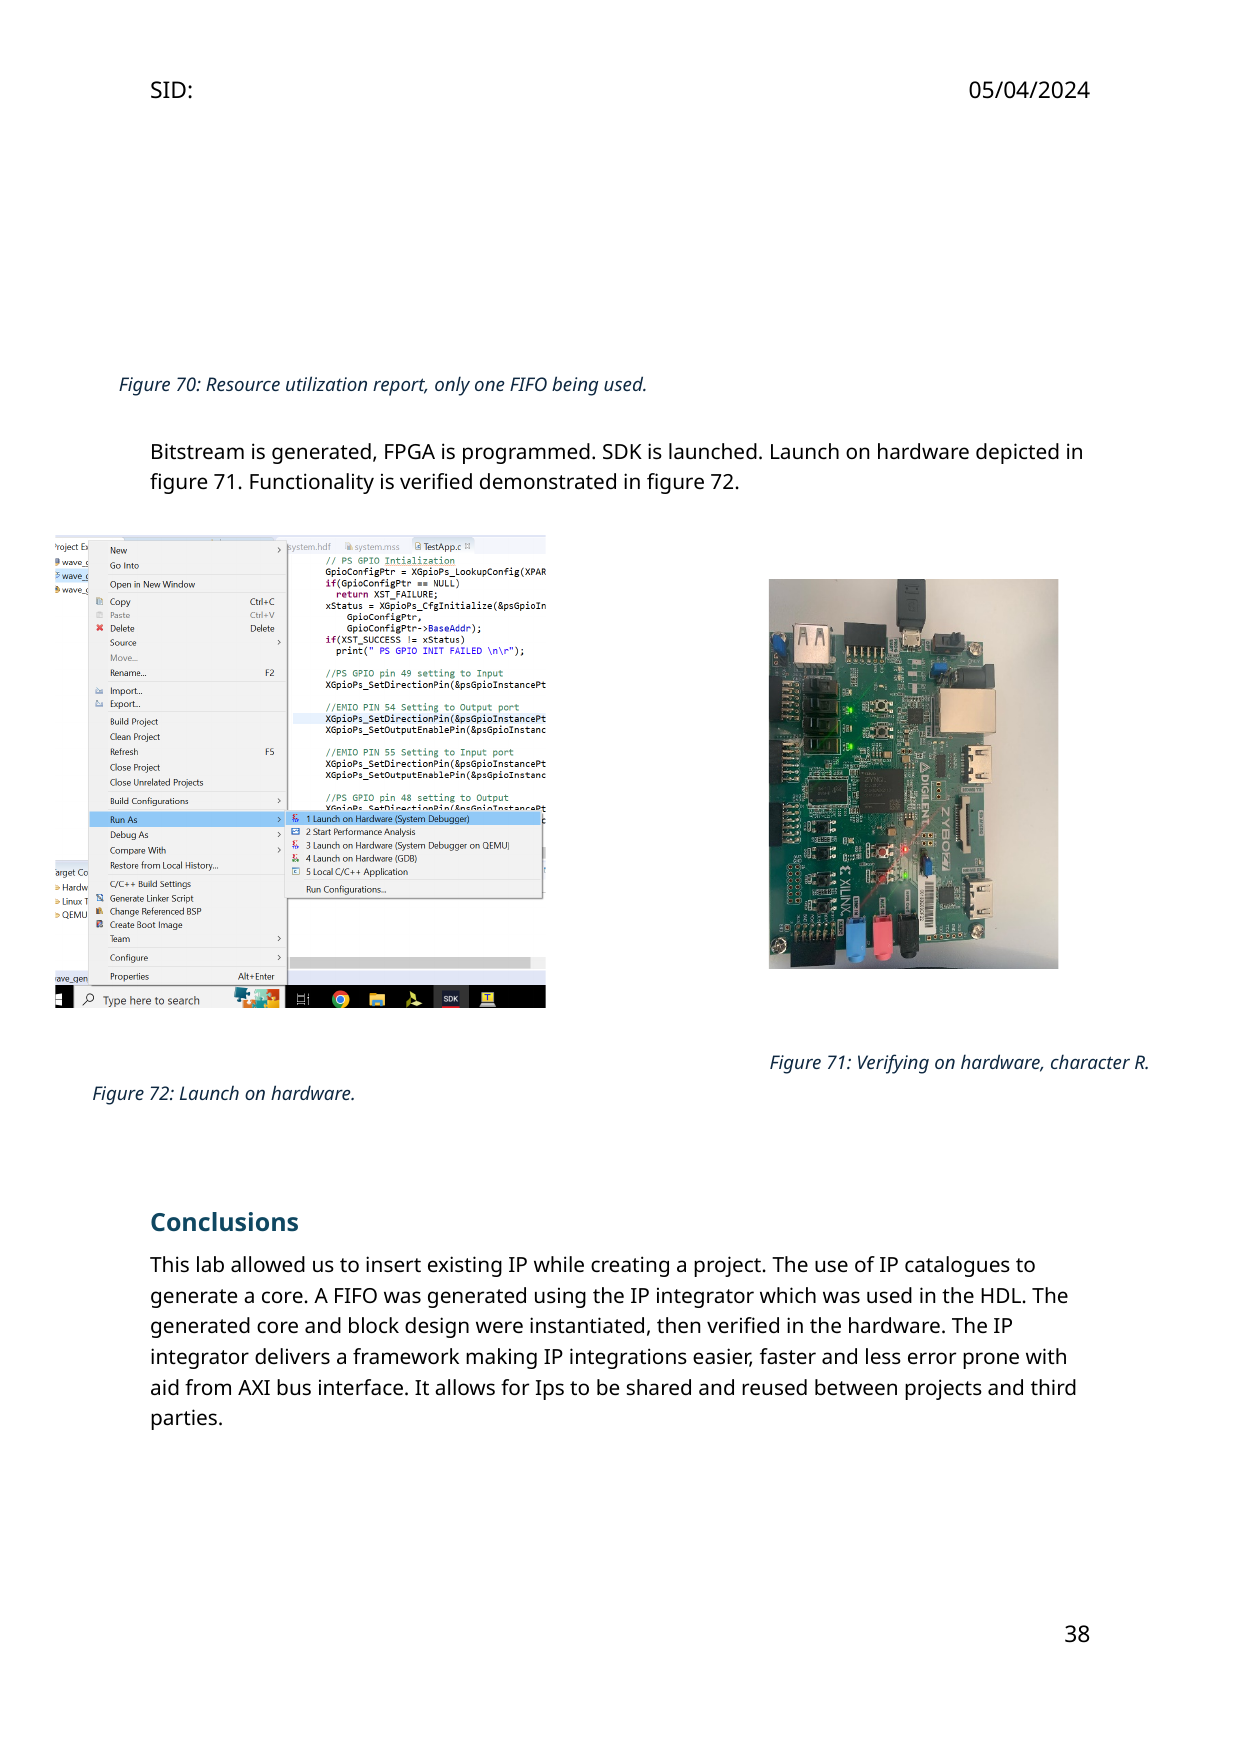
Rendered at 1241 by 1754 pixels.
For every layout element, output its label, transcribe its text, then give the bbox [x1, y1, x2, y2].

text Bitstream is generated, FPGA is programmed. SDK is launched. Launch on hardware depicted in figure 71. Functionality is verified demonstrated in figure 72. [150, 437, 1090, 496]
text This lab allowed us to insert existing IP while creating a project. The use of IP catalogues to generate a core. A FIFO was generated using the IP integrator which was used in the HDL. The generated core and block design were instantiated, then verified in the hardware. The IP integrator delivers a framework making IP integrations easier, faster and less error prone with aid from AXI bus interface. It allows for Ips to be shared and reused between projects and third parties. [150, 1250, 1090, 1432]
picture [54, 917, 465, 1010]
subtitle Conclusions [150, 1205, 1090, 1239]
picture [767, 579, 1059, 967]
